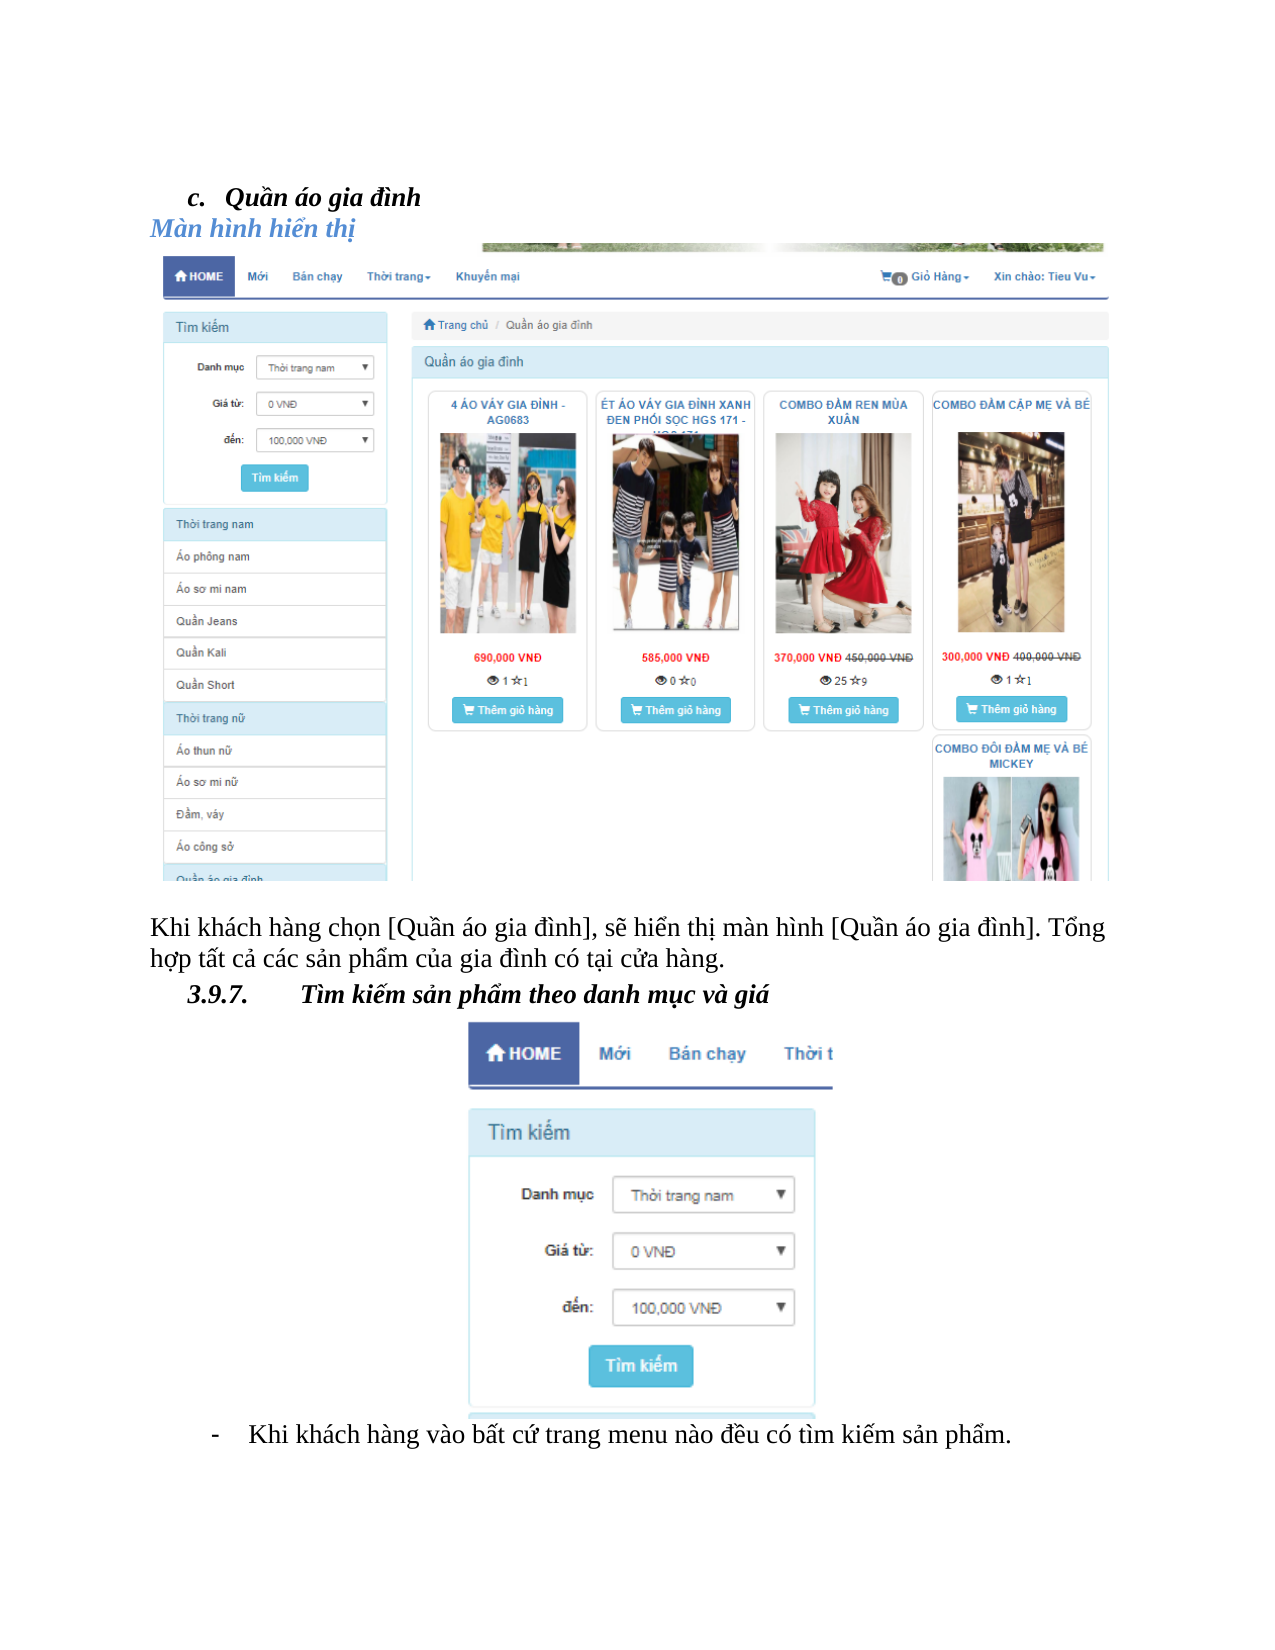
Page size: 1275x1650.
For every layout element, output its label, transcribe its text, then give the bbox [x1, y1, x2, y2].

picture [442, 1013, 833, 1419]
text Màn hình hiển thị [150, 212, 1125, 243]
text Khi khách hàng chọn [Quần áo gia đình], sẽ hiển thị màn hình [Quần áo gia đình]. Tổng hợp tất cả các sản phẩm của gia đình có tại cửa hàng. [150, 911, 1125, 974]
text Quần áo gia đình [187, 181, 1125, 212]
text Tìm kiếm sản phẩm theo danh mục và giá [150, 978, 1125, 1009]
picture [150, 243, 1125, 881]
list Khi khách hàng vào bất cứ trang menu nào đều có tìm kiếm sản phẩm. [211, 1418, 1125, 1449]
